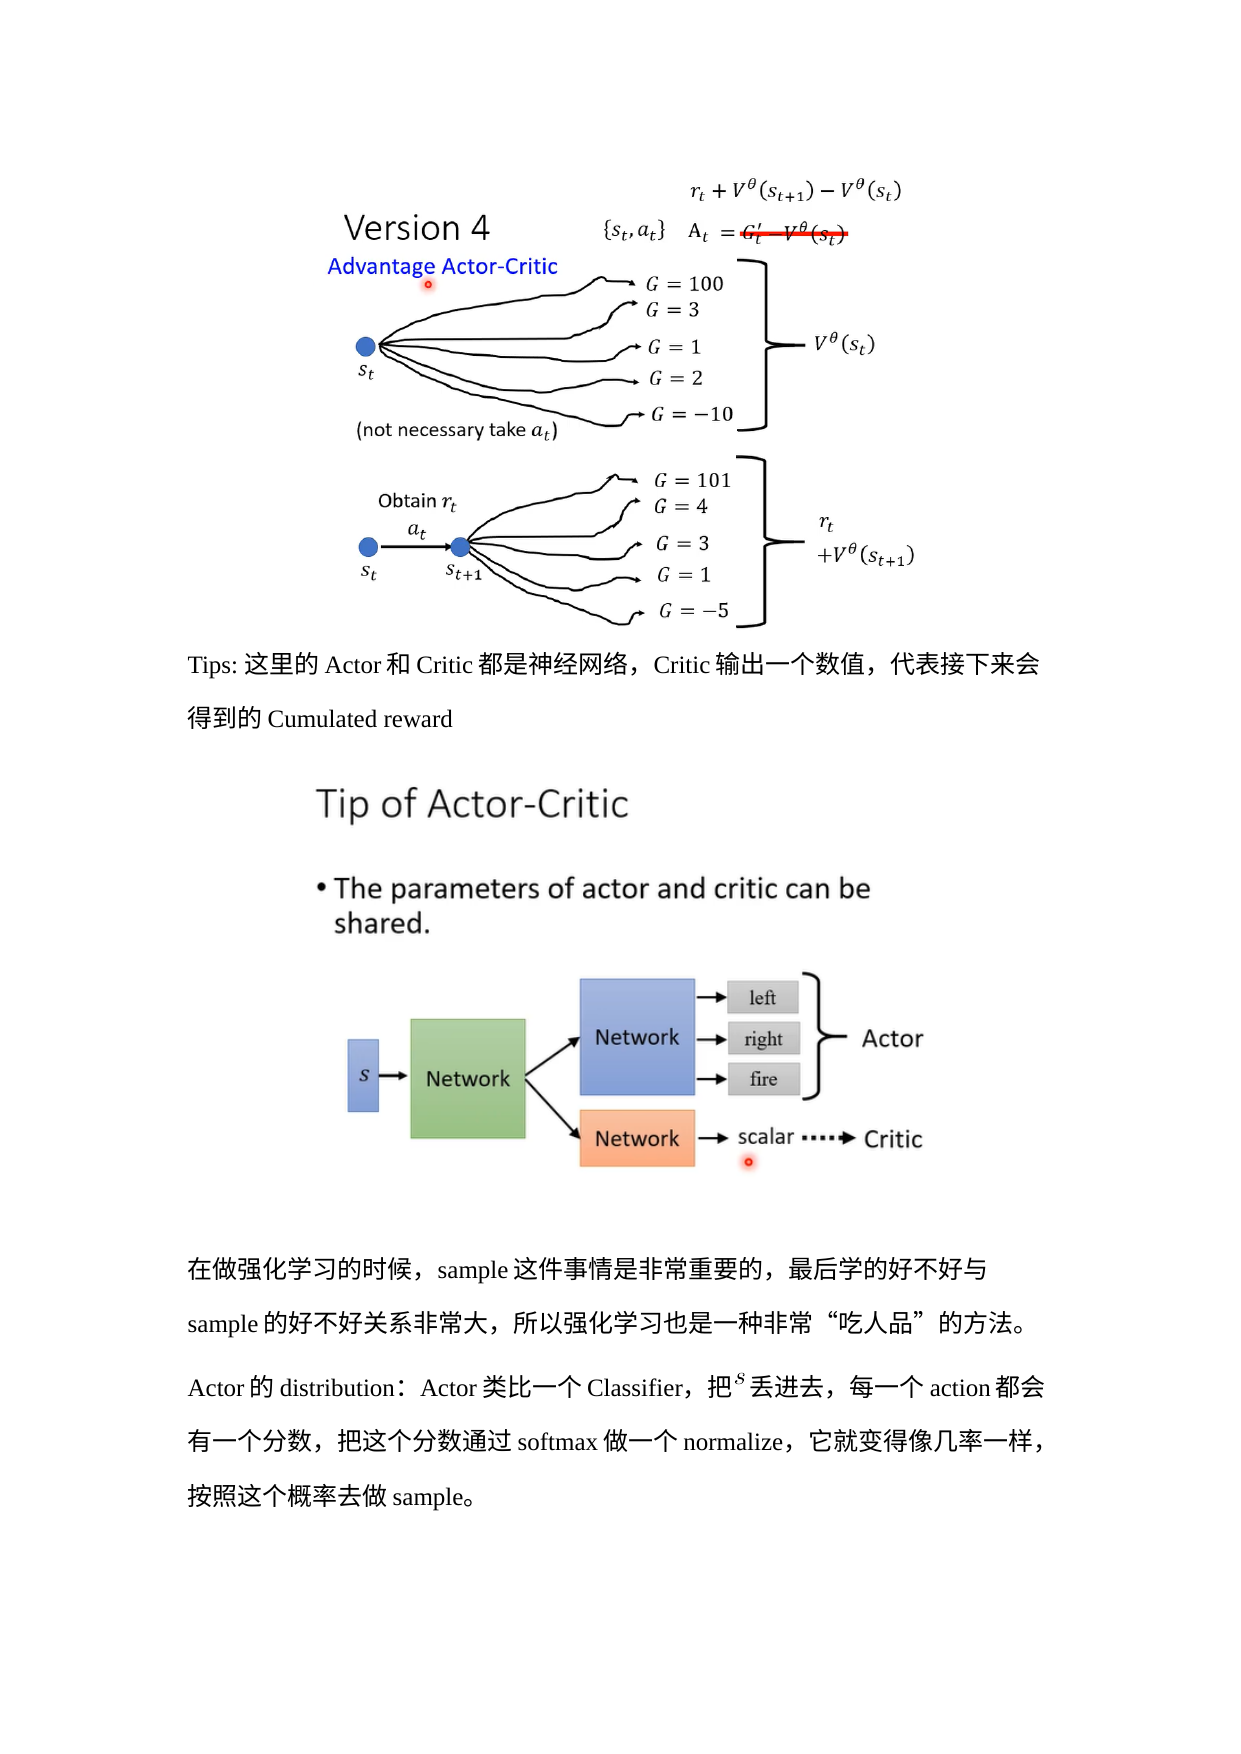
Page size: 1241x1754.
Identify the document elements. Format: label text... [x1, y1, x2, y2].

text Tips: 这里的Actor和Critic都是神经网络，Critic输出一个数值，代表接下来会得到的Cumulated reward [187, 644, 1053, 735]
text 在做强化学习的时候，sample这件事情是非常重要的，最后学的好不好与sample的好不好关系非常大，所以强化学习也是一种非常“吃人品”的方法。Actor的distribution：Actor类比一个Classifier，把丢进去，每一个action都会有一个分数，把这个分数通过softmax做一个normalize，它就变得像几率一样，按照这个概率去做sample。 [187, 1249, 1053, 1512]
picture [312, 162, 928, 631]
picture [278, 753, 962, 1236]
